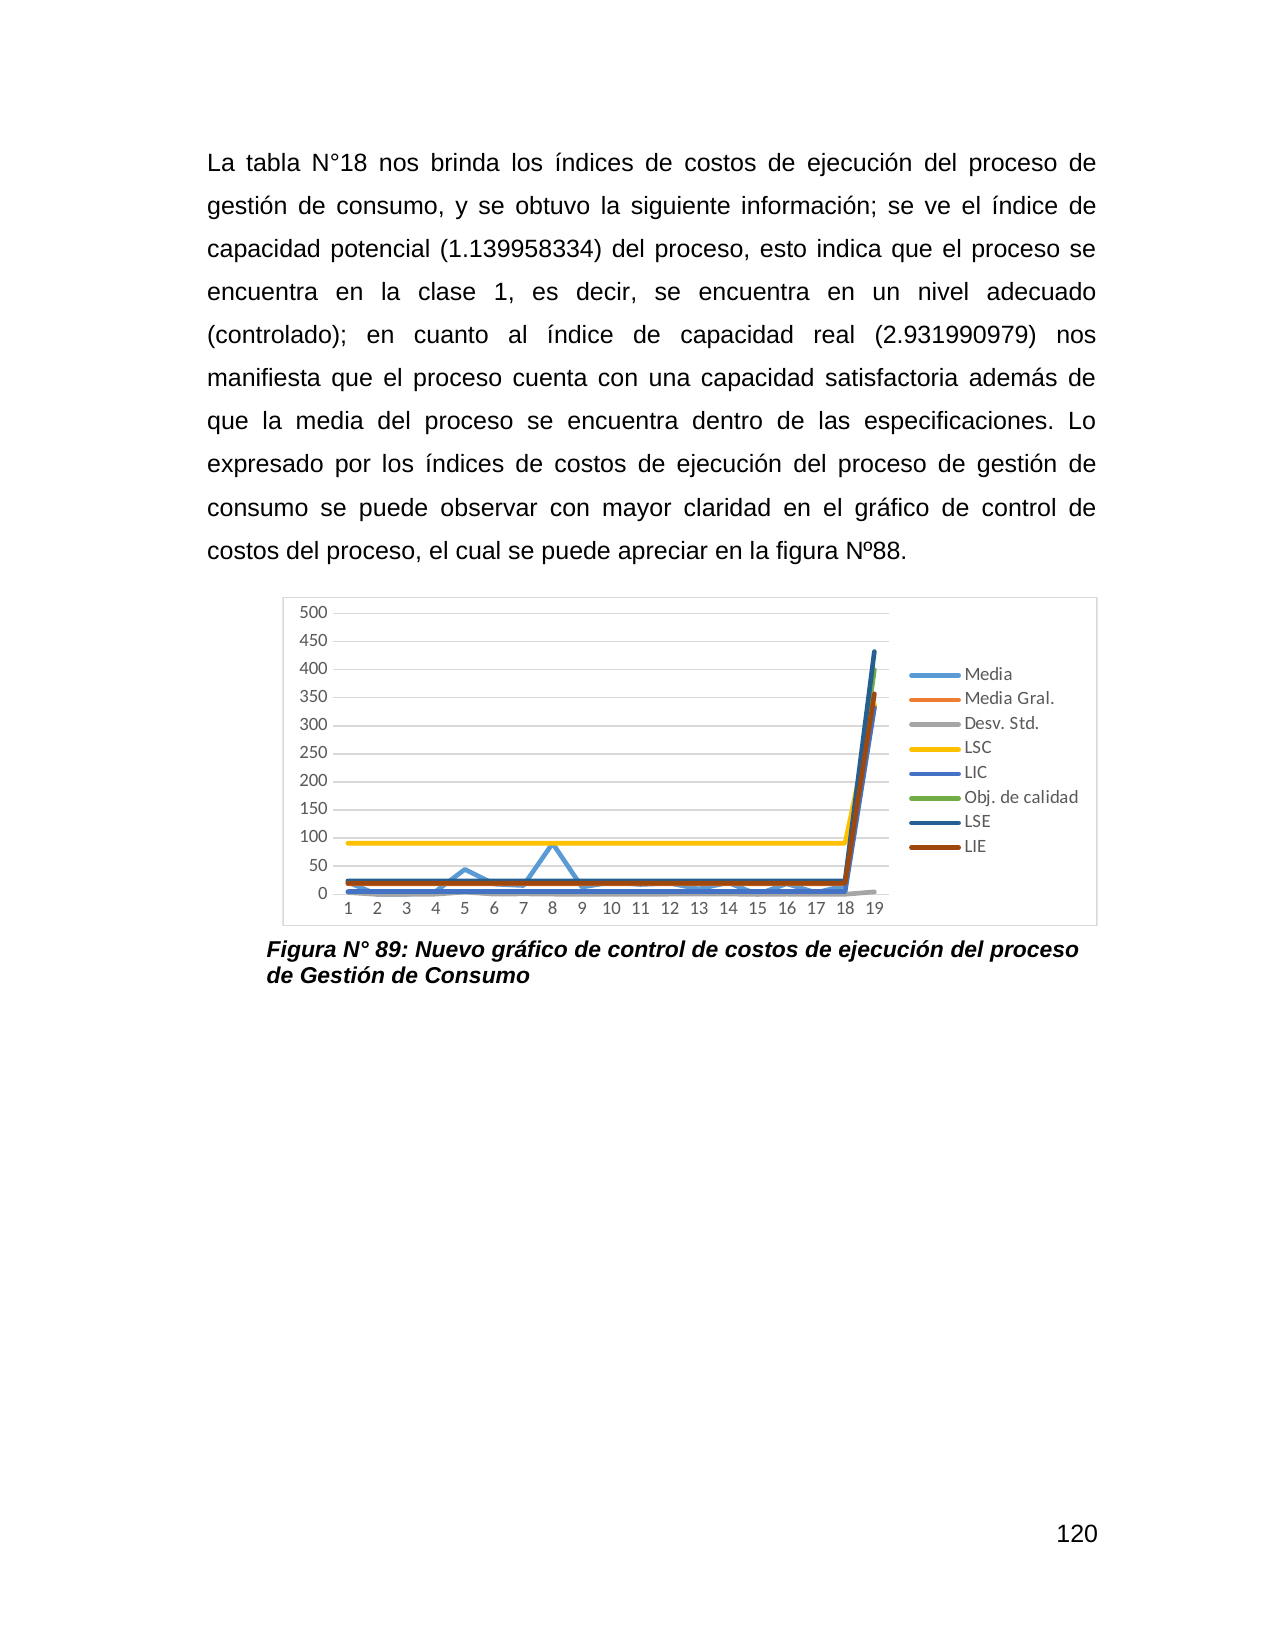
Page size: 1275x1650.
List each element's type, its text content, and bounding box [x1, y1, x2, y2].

text La tabla N°18 nos brinda los índices de costos de ejecución del proceso de gestión de consumo, y se obtuvo la siguiente información; se ve el índice de capacidad potencial (1.139958334) del proceso, esto indica que el proceso se encuentra en la clase 1, es decir, se encuentra en un nivel adecuado (controlado); en cuanto al índice de capacidad real (2.931990979) nos manifiesta que el proceso cuenta con una capacidad satisfactoria además de que la media del proceso se encuentra dentro de las especificaciones. Lo expresado por los índices de costos de ejecución del proceso de gestión de consumo se puede observar con mayor claridad en el gráfico de control de costos del proceso, el cual se puede apreciar en la figura Nº88. [207, 148, 1098, 564]
